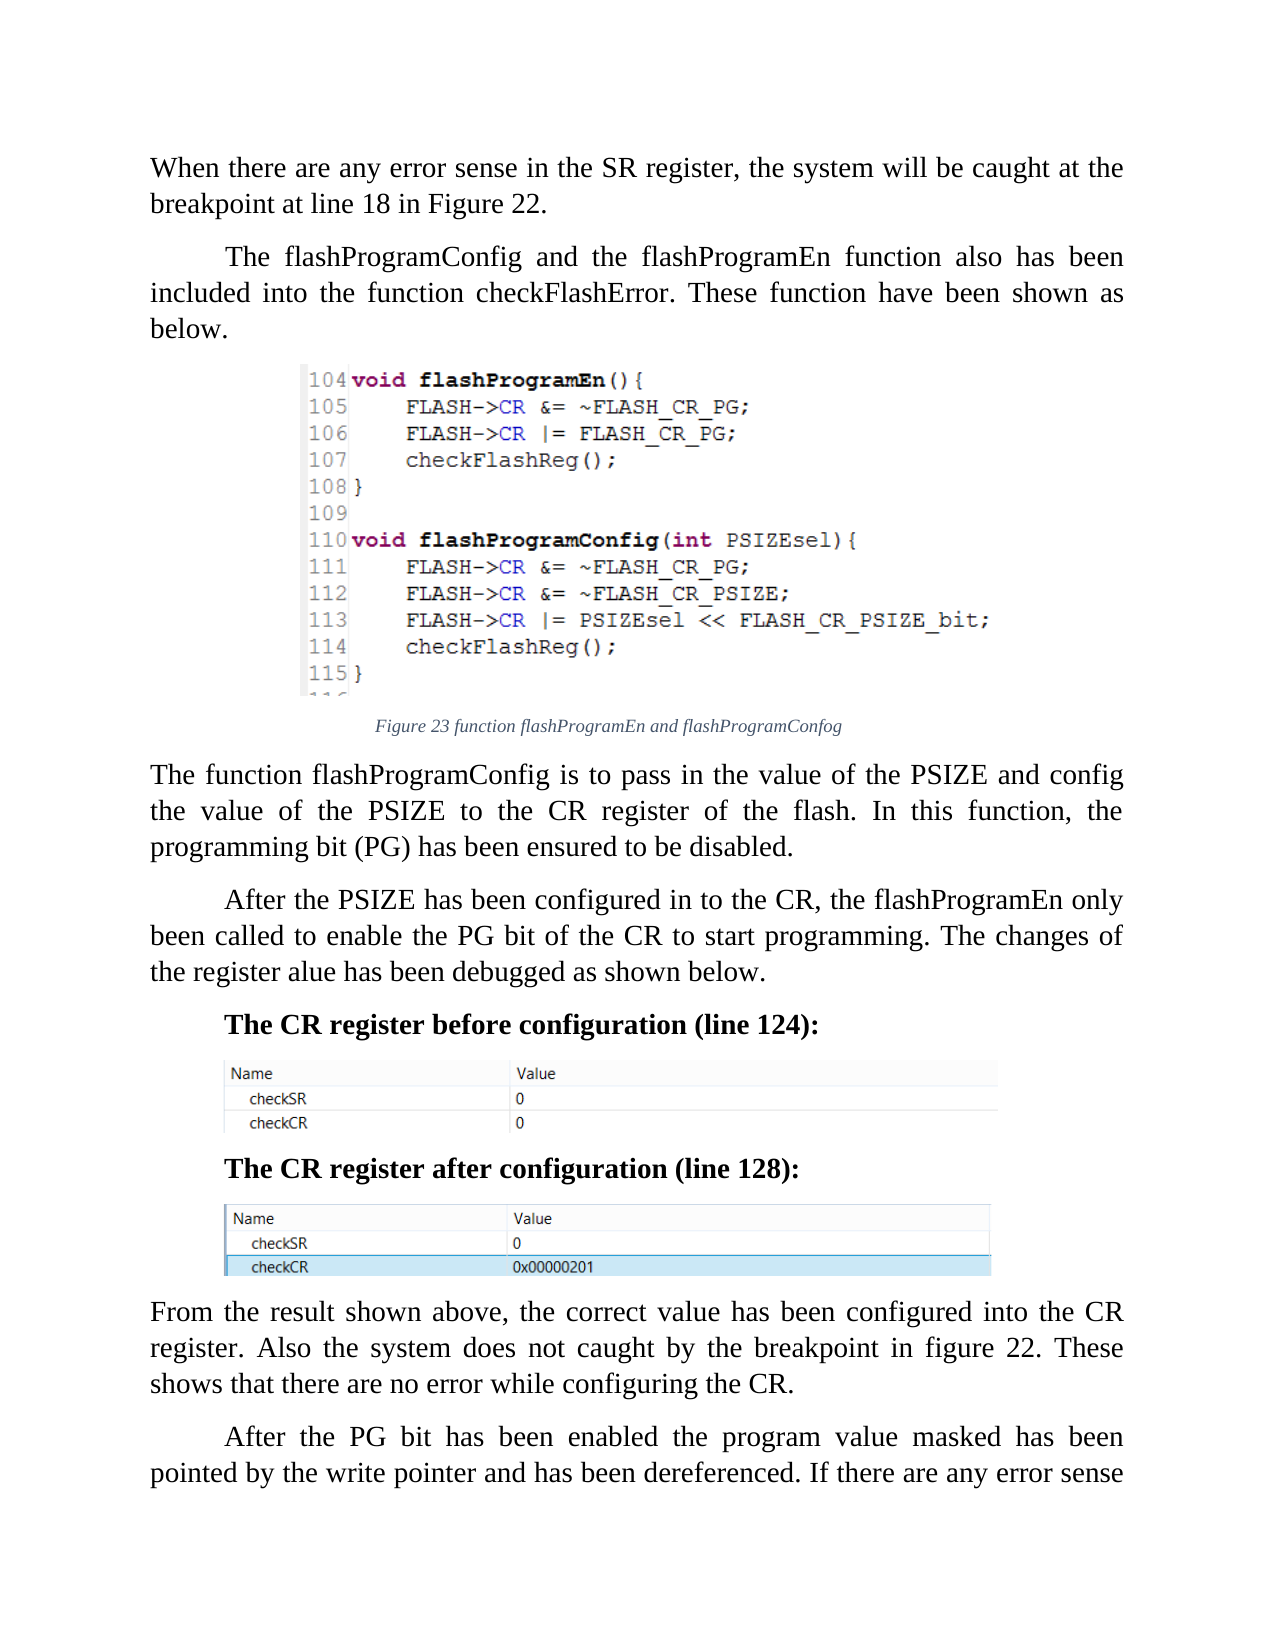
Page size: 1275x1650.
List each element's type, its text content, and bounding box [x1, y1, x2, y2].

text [150, 1419, 1125, 1489]
text After the PSIZE has been configured in to the CR, the flashProgramEn only been called to enable the PG bit of the CR to start programming. The changes of the register alue has been debugged as shown below. [150, 882, 1125, 988]
text The function flashProgramConfig is to pass in the value of the PSIZE and config the value of the PSIZE to the CR register of the flash. In this function, the programming bit (PG) has been ensured to be disabled. [150, 757, 1125, 863]
text The flashProgramConfig and the flashProgramEn function also has been included into the function checkFlashError. These function have been shown as below. [150, 239, 1125, 345]
text The CR register after configuration (line 128): [150, 1151, 1125, 1185]
text When there are any error sense in the SR register, the system will be caught at the breakpoint at line 18 in Figure 22. [150, 150, 1125, 220]
picture [223, 1204, 992, 1276]
picture [223, 1060, 998, 1133]
picture [300, 364, 1019, 696]
text Figure 23 function flashProgramEn and flashProgramConfog [300, 715, 1125, 736]
text The CR register before configuration (line 124): [150, 1007, 1125, 1041]
text From the result shown above, the correct value has been configured into the CR register. Also the system does not caught by the breakpoint in figure 22. These shows that there are no error while configuring the CR. [150, 1294, 1125, 1400]
